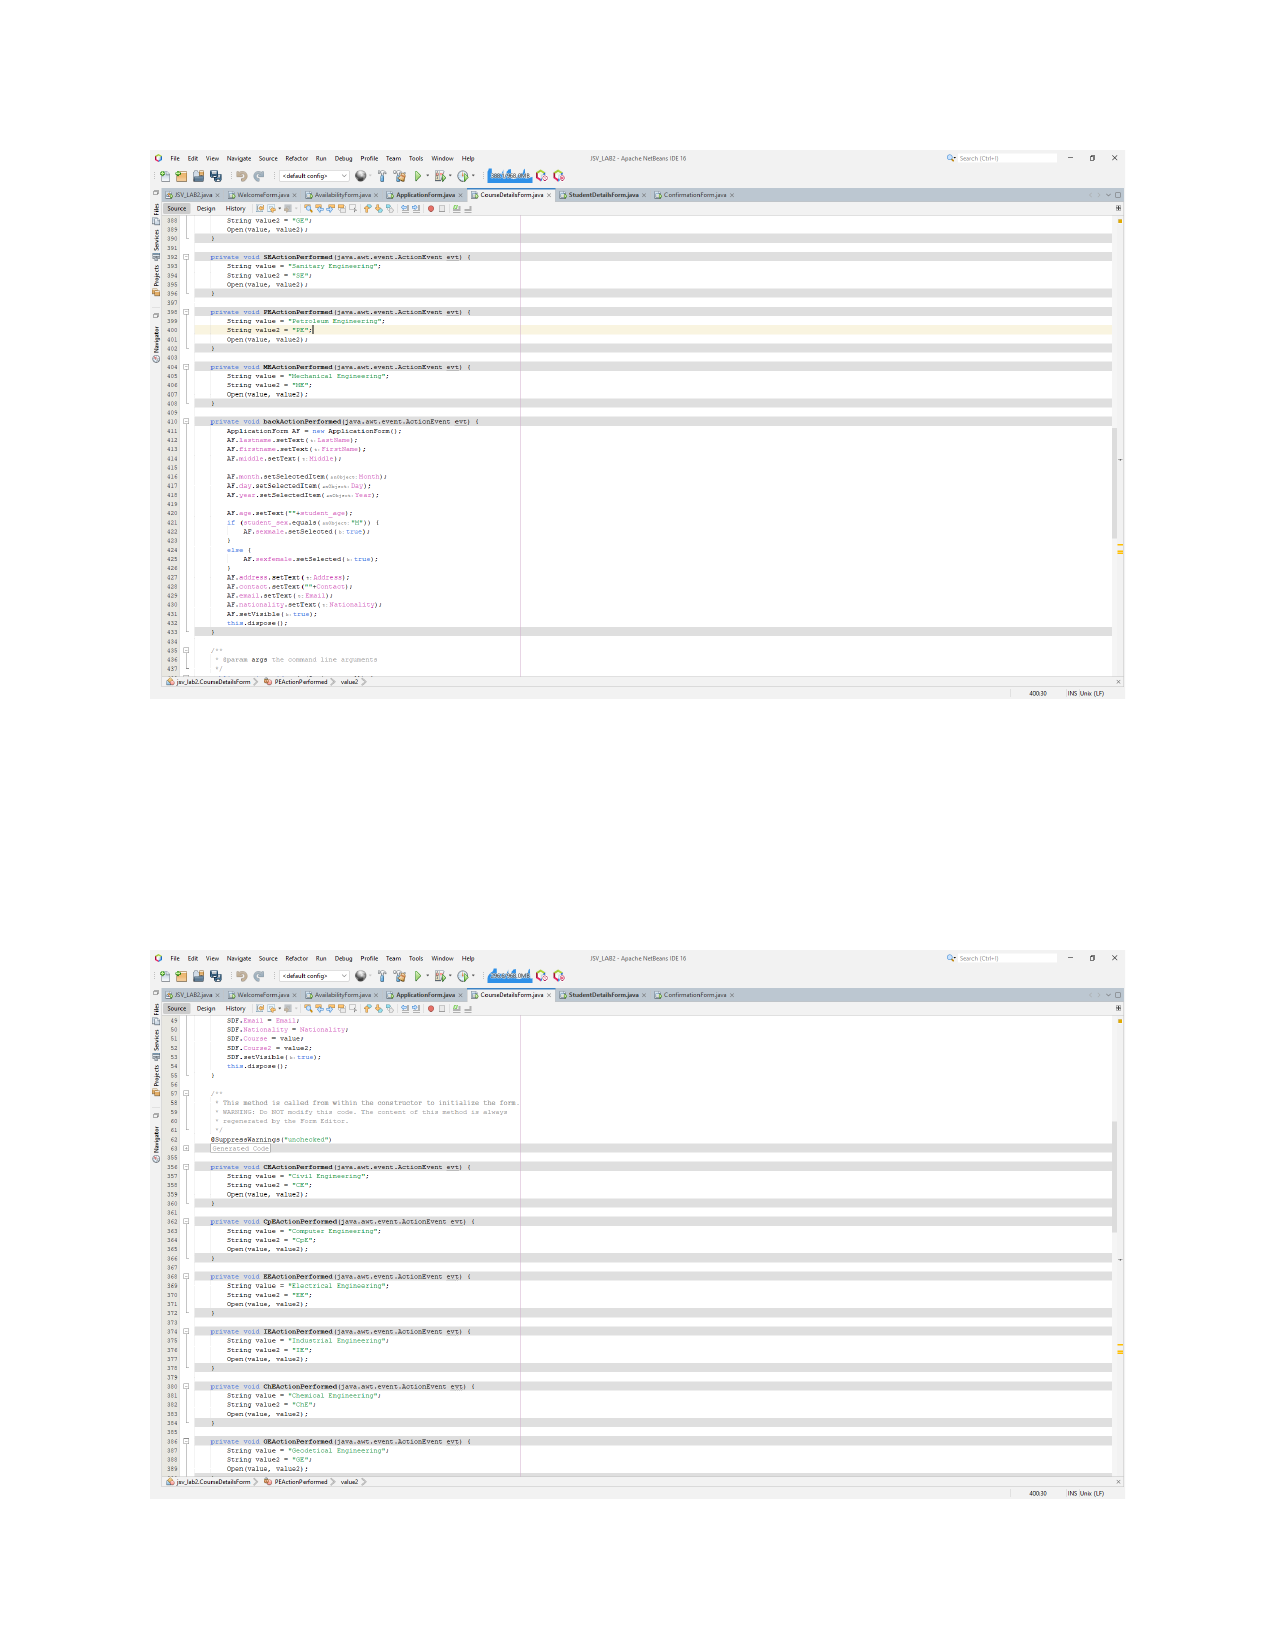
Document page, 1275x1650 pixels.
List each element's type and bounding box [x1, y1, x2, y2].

picture [150, 950, 1125, 1499]
picture [150, 150, 1125, 699]
